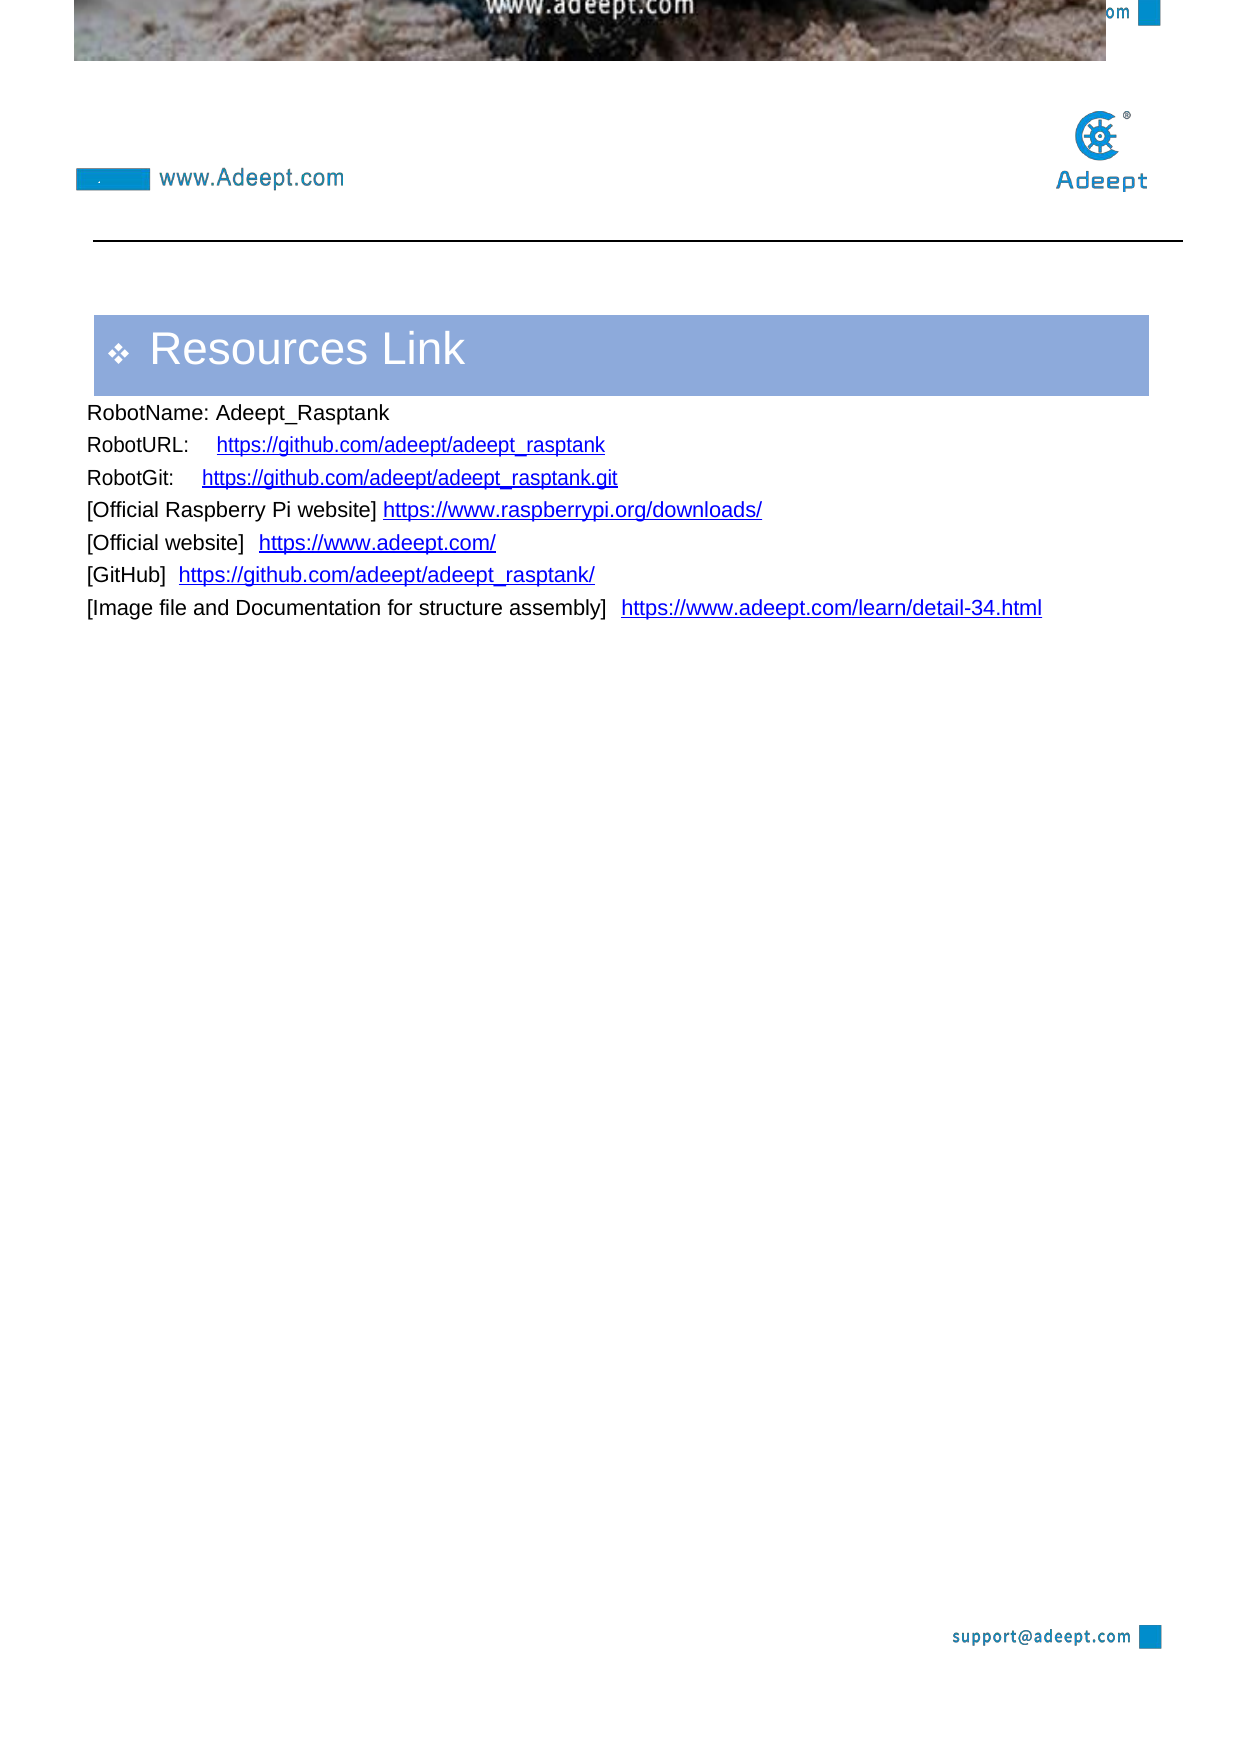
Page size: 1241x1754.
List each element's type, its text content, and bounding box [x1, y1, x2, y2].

text [Image file and Documentation for structure assembly] https://www.adeept.com/learn/detail-34.html [87, 595, 1178, 620]
picture [1056, 111, 1147, 192]
text [Official Raspberry Pi website] https://www.raspberrypi.org/downloads/ [Official website] https://www.adeept.com/ [87, 497, 766, 555]
text RobotURL: https://github.com/adeept/adeept_rasptank RobotGit: https://github.com/adeept/adeept_rasptank.git [87, 432, 637, 490]
text RobotName: Adeept_Rasptank [87, 399, 1178, 425]
picture [74, 0, 1138, 61]
picture [75, 167, 343, 191]
picture [946, 1625, 1139, 1649]
text [GitHub] https://github.com/adeept/adeept_rasptank/ [87, 562, 1178, 588]
